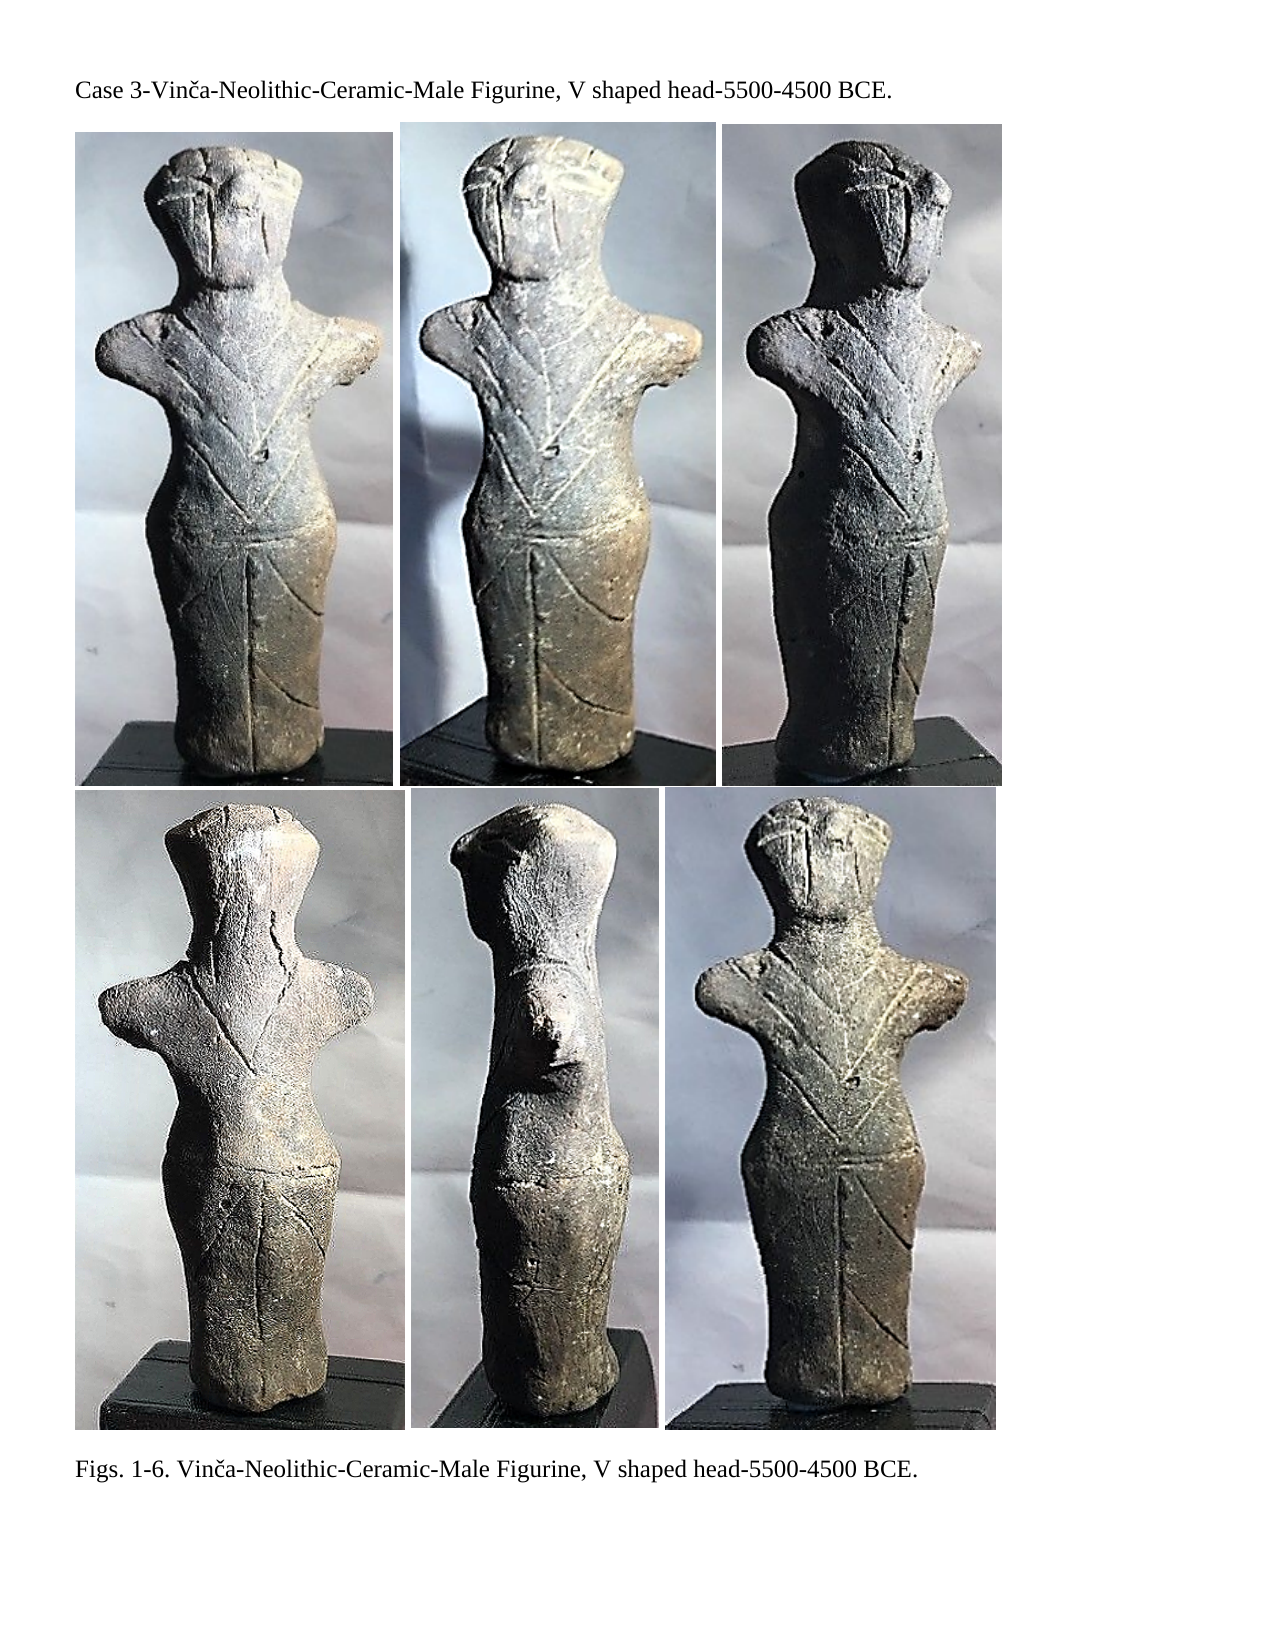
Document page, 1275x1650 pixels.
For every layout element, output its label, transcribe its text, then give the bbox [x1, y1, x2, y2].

text Case 3-Vinča-Neolithic-Ceramic-Male Figurine, V shaped head-5500-4500 BCE. [75, 75, 1200, 104]
picture [722, 124, 1002, 786]
picture [75, 790, 405, 1430]
picture [400, 122, 716, 786]
picture [665, 787, 996, 1430]
picture [411, 788, 659, 1428]
picture [75, 132, 393, 786]
text Figs. 1-6. Vinča-Neolithic-Ceramic-Male Figurine, V shaped head-5500-4500 BCE. [75, 1454, 1200, 1483]
